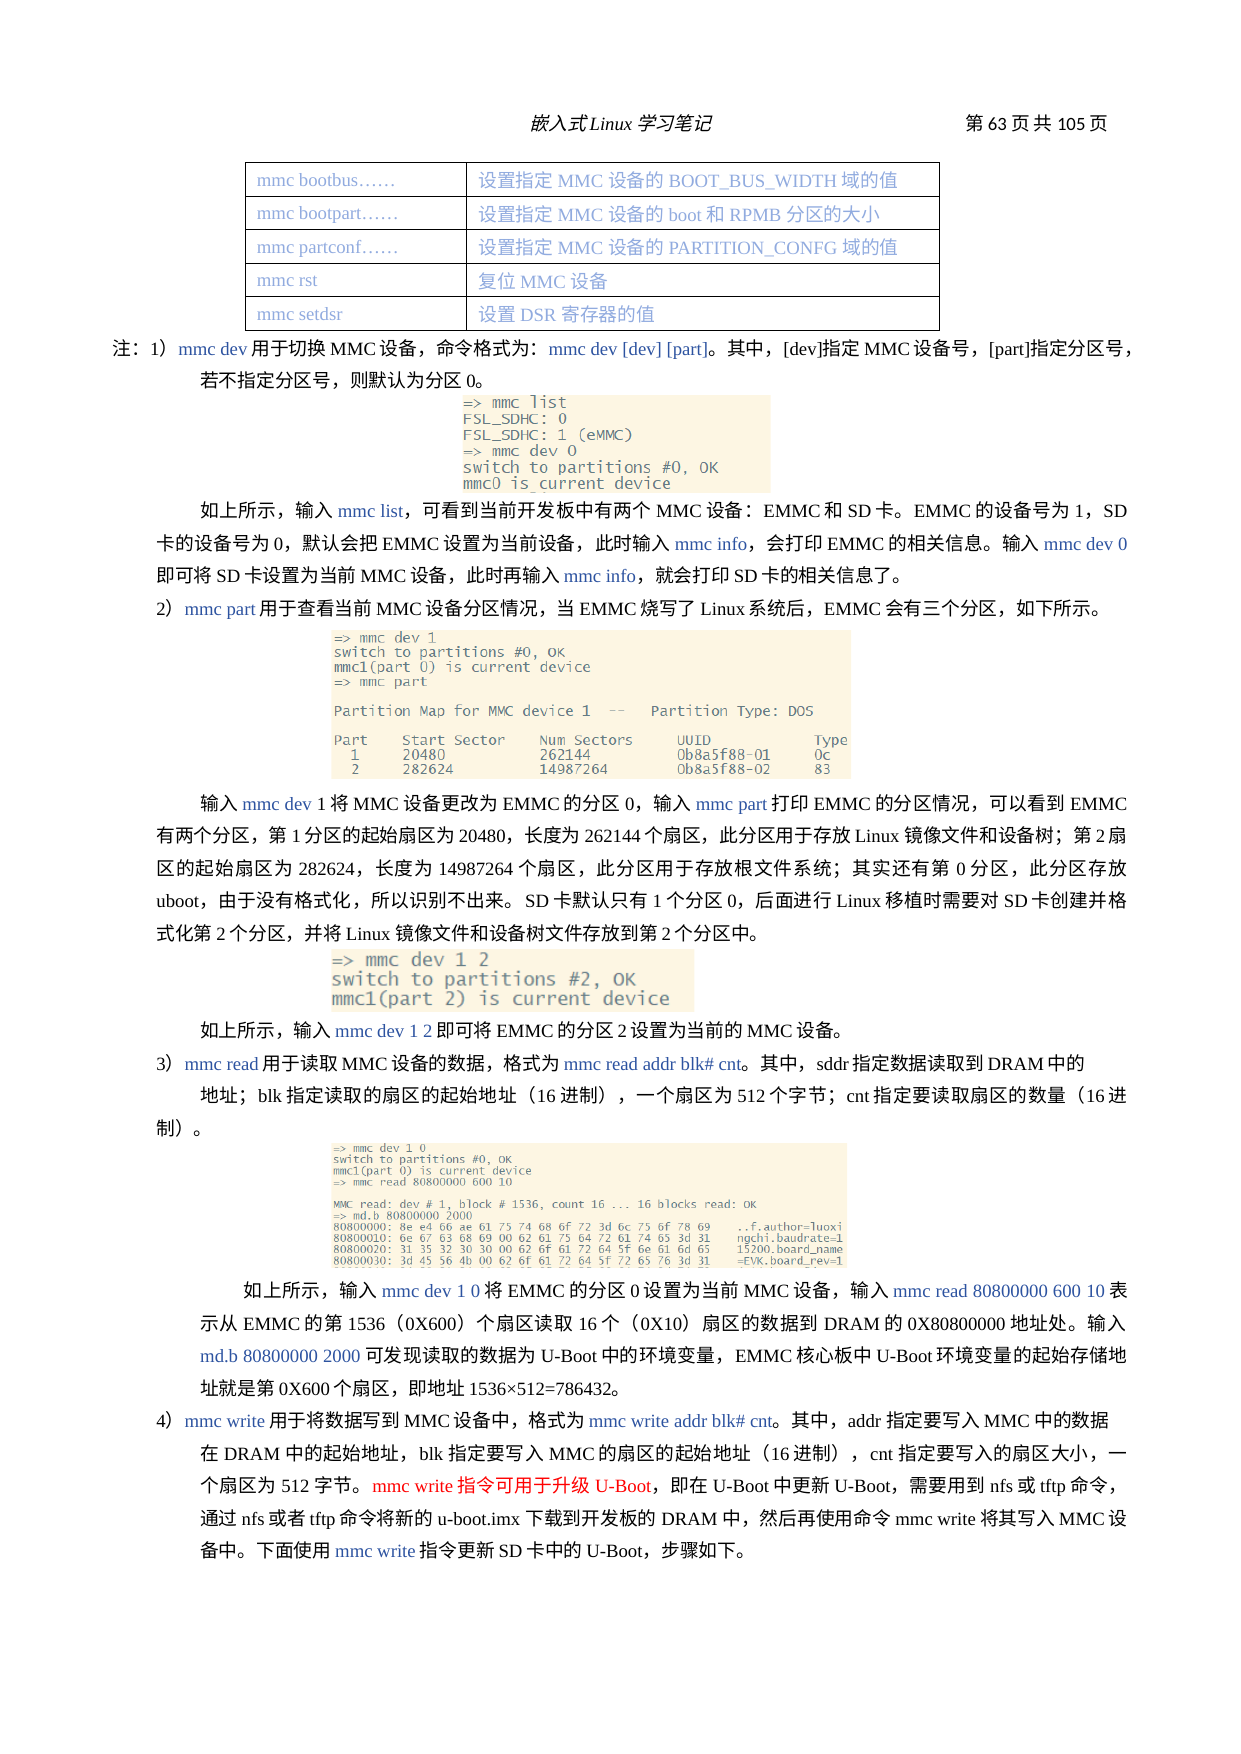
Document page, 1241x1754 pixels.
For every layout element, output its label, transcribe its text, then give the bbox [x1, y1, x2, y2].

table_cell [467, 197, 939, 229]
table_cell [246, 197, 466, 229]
text 若不指定分区号，则默认为分区0。 [156, 363, 1128, 396]
picture [462, 395, 771, 493]
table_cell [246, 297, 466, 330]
text 3）mmc read用于读取MMC设备的数据，格式为mmc read addr blk# cnt。其中，sddr指定数据读取到DRAM中的 [156, 1046, 1128, 1078]
text 在 DRAM 中的起始地址，blk 指定要写入 MMC的扇区的起始地址（16进制），cnt 指定要写入的扇区大小，一个扇区为 512 字节。mmc write指令可用于升级U-Boot，即在U-Boot中更新U-Boot，需要用到nfs或tftp命令，通过nfs或者tftp命令将新的 u-boot.imx 下载到开发板的 DRAM 中，然后再使用命令mmc write将其写入MMC设备中。下面使用mmc write指令更新SD卡中的U-Boot，步骤如下。 [200, 1436, 1128, 1566]
text 2）mmc part用于查看当前MMC设备分区情况，当EMMC烧写了Linux系统后，EMMC会有三个分区，如下所示。 [112, 591, 1128, 623]
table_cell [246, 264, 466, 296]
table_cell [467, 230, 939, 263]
text 输入mmc dev 1将MMC设备更改为EMMC的分区0，输入mmc part打印EMMC的分区情况，可以看到EMMC有两个分区，第1分区的起始扇区为20480，长度为262144个扇区，此分区用于存放Linux 镜像文件和设备树；第2扇区的起始扇区为282624，长度为14987264个扇区，此分区用于存放根文件系统；其实还有第0分区，此分区存放 uboot，由于没有格式化，所以识别不出来。SD卡默认只有1个分区0，后面进行Linux移植时需要对SD卡创建并格式化第2个分区，并将Linux 镜像文件和设备树文件存放到第2个分区中。 [156, 786, 1128, 948]
picture [331, 949, 695, 1012]
text 地址；blk指定读取的扇区的起始地址（16进制），一个扇区为512个字节；cnt指定要读取扇区的数量（16进制）。 [156, 1078, 1128, 1143]
picture [331, 630, 852, 779]
text 注：1）mmc dev用于切换MMC设备，命令格式为：mmc dev [dev] [part]。其中，[dev]指定MMC设备号，[part]指定分区号， [112, 331, 1128, 363]
text 如上所示，输入mmc dev 1 2即可将EMMC的分区2设置为当前的MMC设备。 [156, 1013, 1128, 1046]
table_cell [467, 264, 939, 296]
text 如上所示，输入mmc dev 1 0将EMMC的分区0设置为当前MMC设备，输入mmc read 80800000 600 10表示从EMMC的第1536（0X600）个扇区读取16个（0X10）扇区的数据到DRAM的0X80800000地址处。输入 md.b 80800000 2000可发现读取的数据为U-Boot中的环境变量，EMMC核心板中U-Boot环境变量的起始存储地址就是第0X600个扇区，即地址1536×512=786432。 [200, 1273, 1128, 1403]
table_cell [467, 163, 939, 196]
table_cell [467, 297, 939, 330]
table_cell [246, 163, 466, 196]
text 4）mmc write用于将数据写到MMC设备中，格式为mmc write addr blk# cnt。其中，addr 指定要写入 MMC 中的数据 [112, 1403, 1128, 1436]
picture [331, 1143, 848, 1268]
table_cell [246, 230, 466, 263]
text 如上所示，输入mmc list，可看到当前开发板中有两个MMC设备：EMMC和SD卡。EMMC的设备号为1，SD卡的设备号为0，默认会把EMMC设置为当前设备，此时输入mmc info，会打印EMMC的相关信息。输入mmc dev 0即可将SD卡设置为当前MMC设备，此时再输入mmc info，就会打印SD卡的相关信息了。 [156, 493, 1128, 591]
